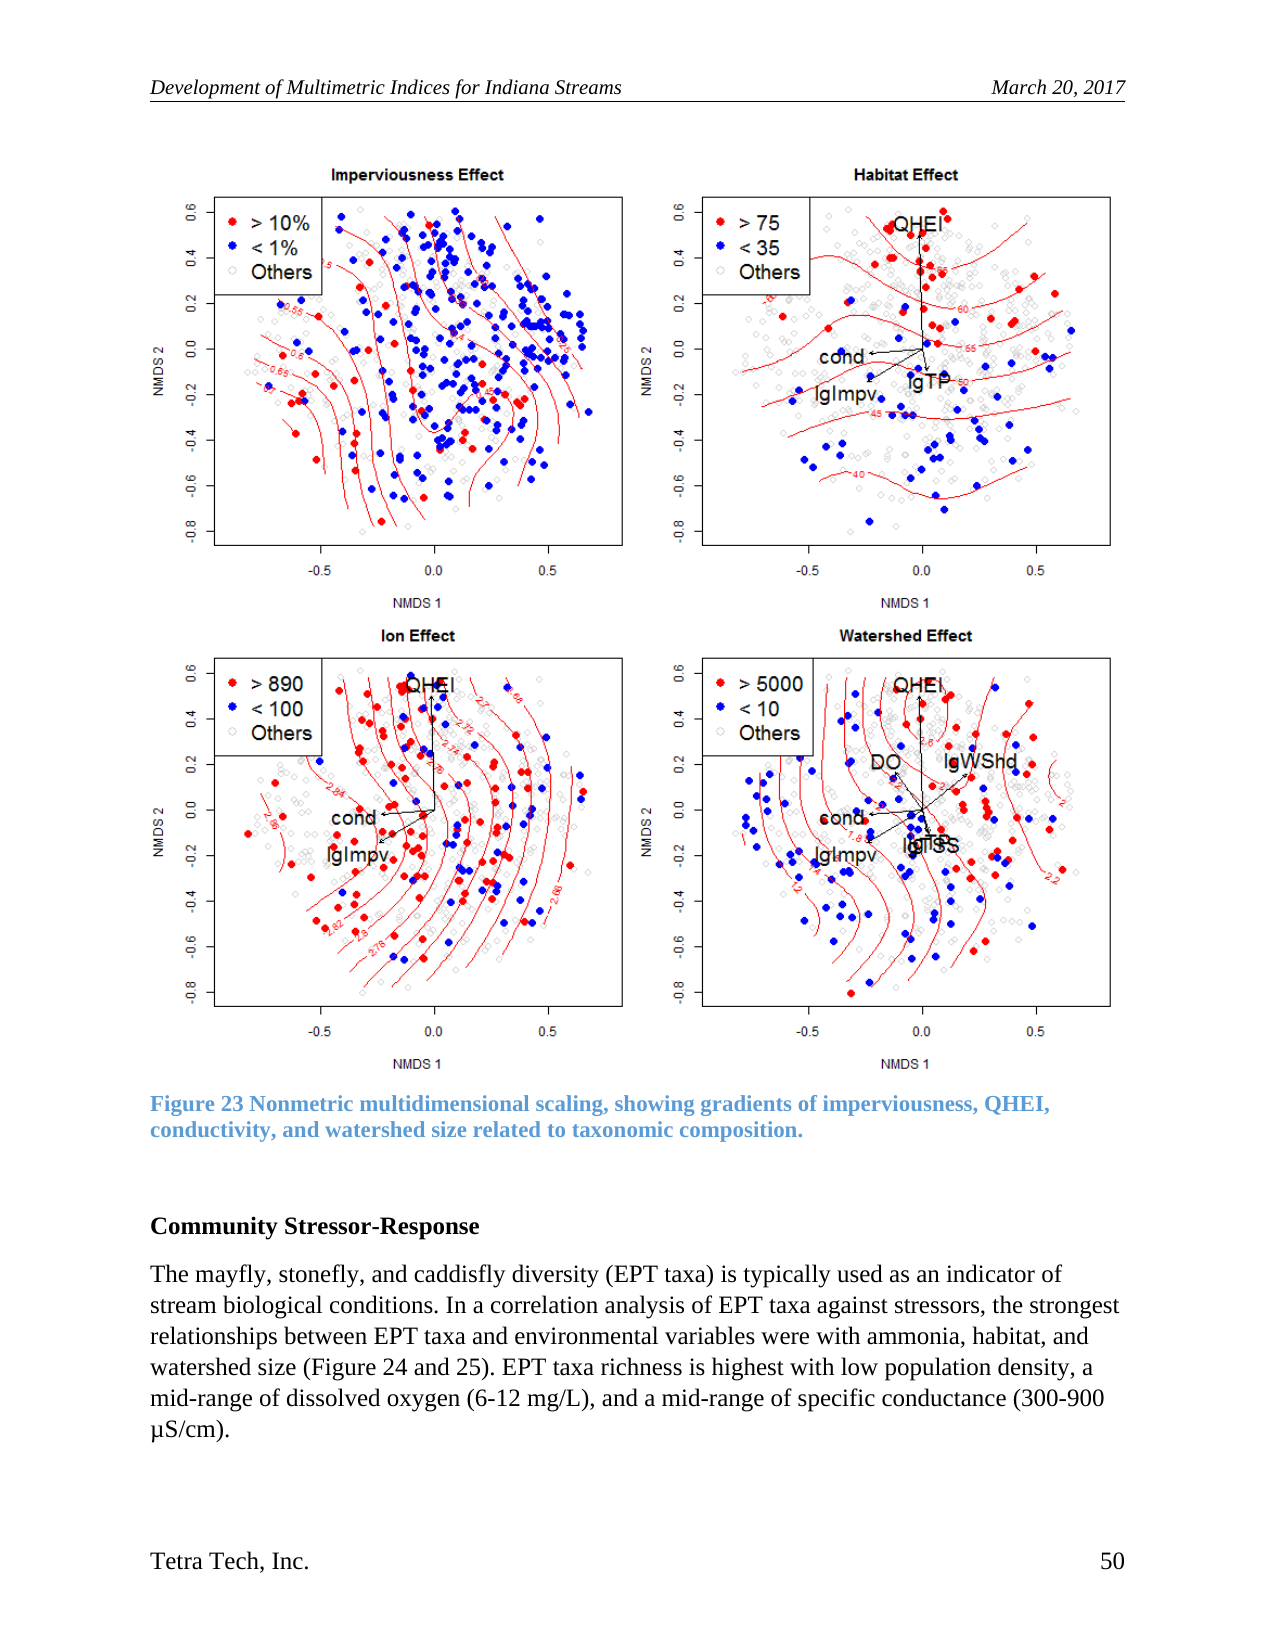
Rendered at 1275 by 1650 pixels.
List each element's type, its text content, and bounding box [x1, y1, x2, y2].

text Community Stressor-Response [150, 1211, 1125, 1240]
text Figure 23 Nonmetric multidimensional scaling, showing gradients of imperviousness, QHEI, conductivity, and watershed size related to taxonomic composition. [150, 1090, 1125, 1142]
text The mayfly, stonefly, and caddisfly diversity (EPT taxa) is typically used as an indicator of stream biological conditions. In a correlation analysis of EPT taxa against stressors, the strongest relationships between EPT taxa and environmental variables were with ammonia, habitat, and watershed size (Figure 24 and 25). EPT taxa richness is highest with low population density, a mid-range of dissolved oxygen (6-12 mg/L), and a mid-range of specific conductance (300-900 µS/cm). [150, 1259, 1125, 1443]
picture [150, 150, 1125, 1071]
